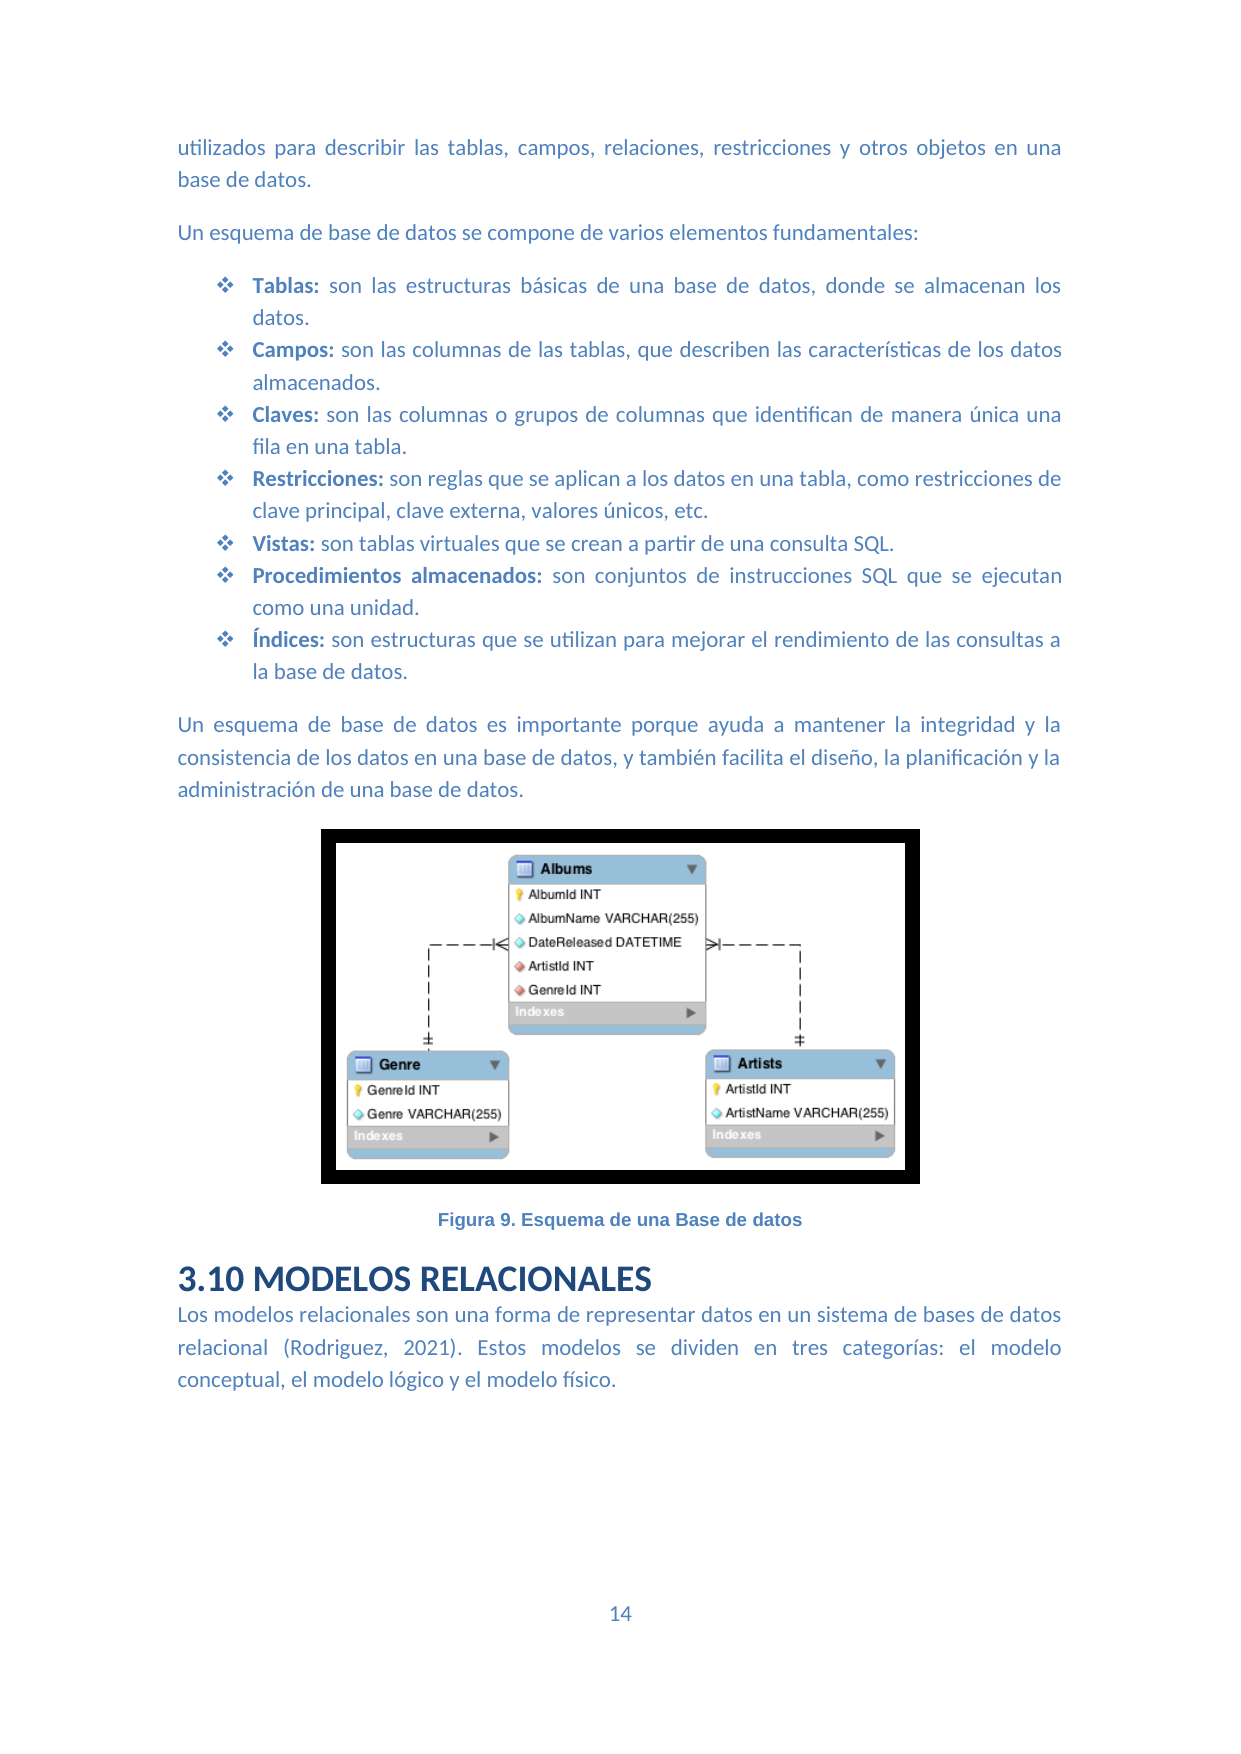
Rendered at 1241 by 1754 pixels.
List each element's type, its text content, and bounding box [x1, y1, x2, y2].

list Índices: son estructuras que se utilizan para mejorar el rendimiento de las consultas a la base de datos. [215, 625, 1063, 685]
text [177, 133, 1063, 193]
list Vistas: son tablas virtuales que se crean a partir de una consulta SQL. [215, 529, 1063, 557]
list Campos: son las columnas de las tablas, que describen las características de los datos almacenados. [215, 336, 1063, 396]
list Claves: son las columnas o grupos de columnas que identifican de manera única una fila en una tabla. [215, 400, 1063, 460]
list Procedimientos almacenados: son conjuntos de instrucciones SQL que se ejecutan como una unidad. [215, 561, 1063, 621]
picture [336, 843, 905, 1170]
text Los modelos relacionales son una forma de representar datos en un sistema de bases de datos relacional . Estos modelos se dividen en tres categorías: el modelo conceptual, el modelo lógico y el modelo físico. [177, 1301, 1063, 1393]
text Un esquema de base de datos se compone de varios elementos fundamentales: [177, 218, 1063, 246]
list Restricciones: son reglas que se aplican a los datos en una tabla, como restricciones de clave principal, clave externa, valores únicos, etc. [215, 464, 1063, 524]
list Tablas: son las estructuras básicas de una base de datos, donde se almacenan los datos. [215, 271, 1063, 331]
subtitle MODELOS RELACIONALES [177, 1255, 1063, 1301]
text Figura 9. Esquema de una Base de datos [177, 1209, 1063, 1231]
text Un esquema de base de datos es importante porque ayuda a mantener la integridad y la consistencia de los datos en una base de datos, y también facilita el diseño, la planificación y la administración de una base de datos. [177, 710, 1063, 803]
